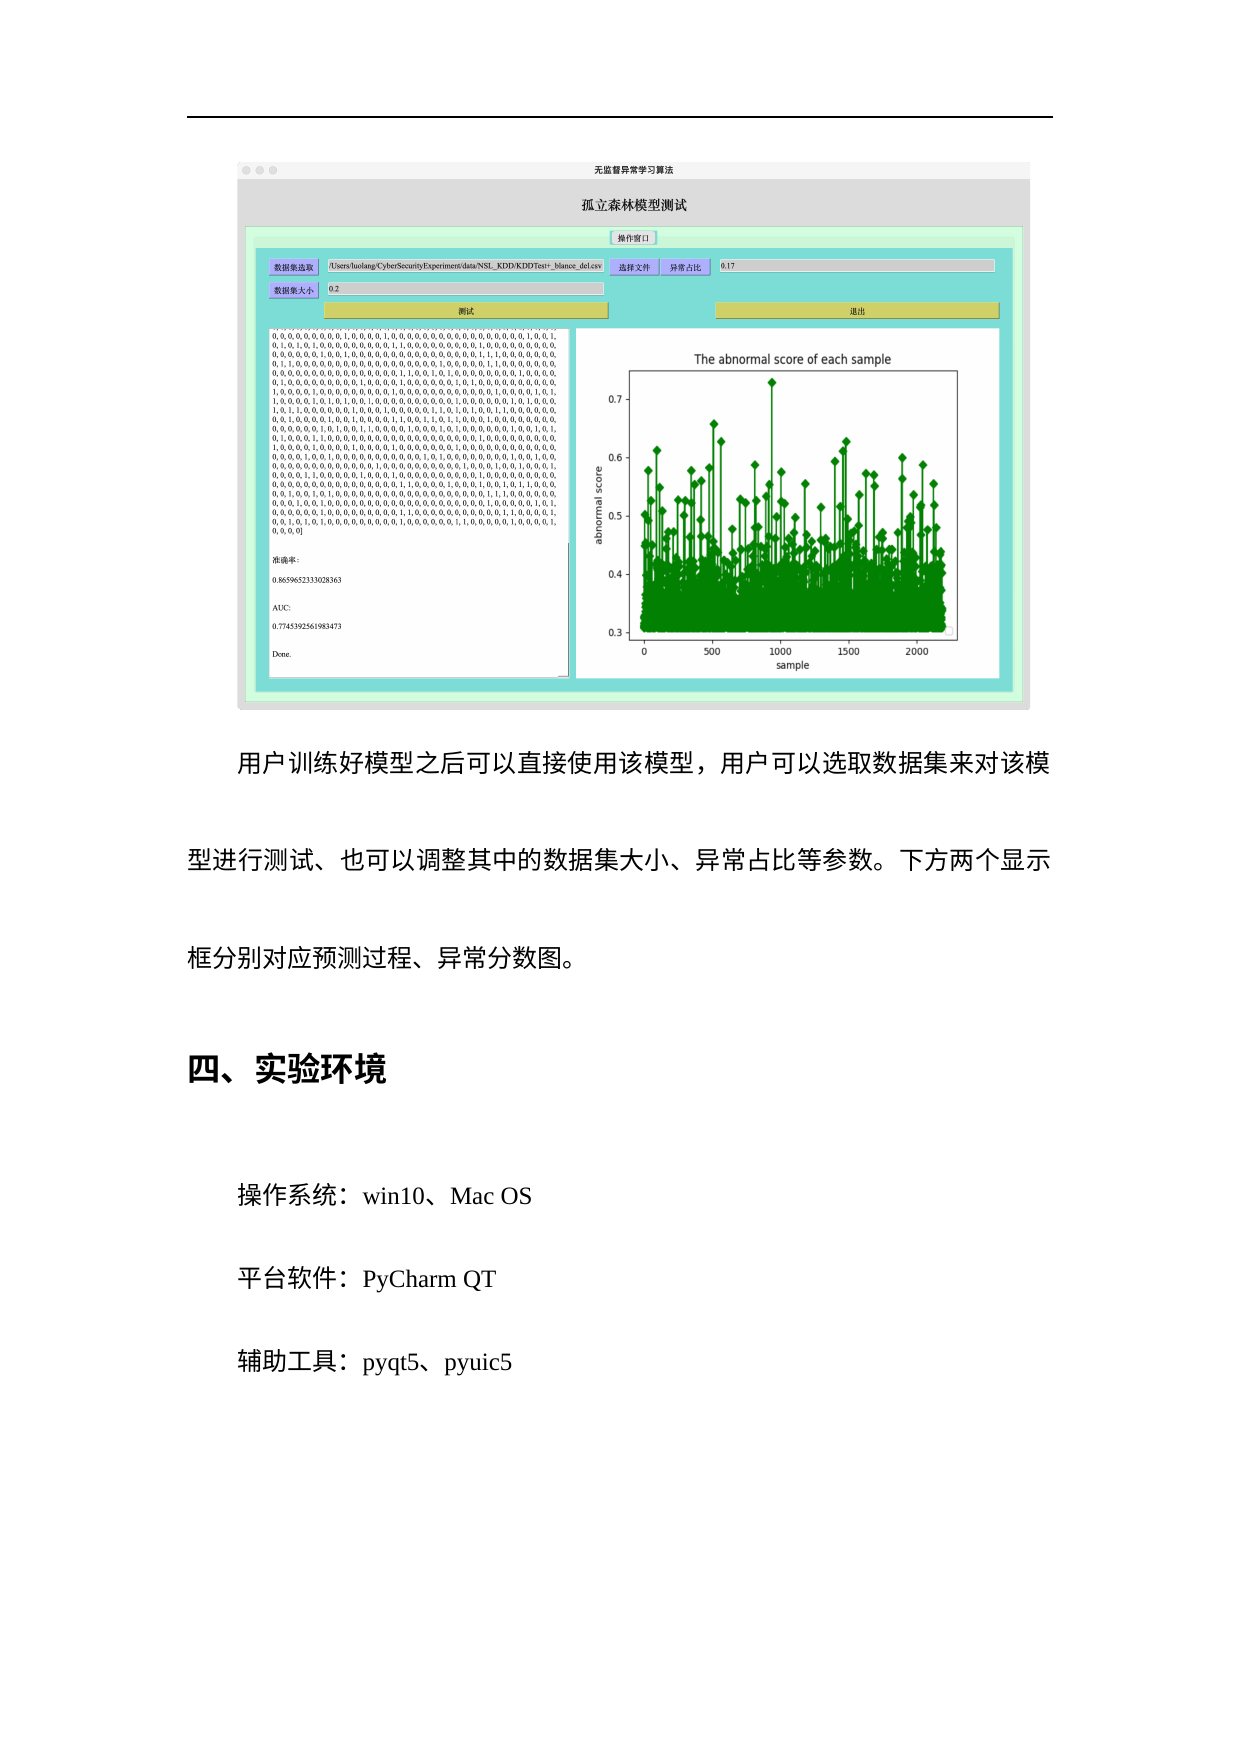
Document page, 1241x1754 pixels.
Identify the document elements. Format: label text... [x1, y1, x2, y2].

text 用户训练好模型之后可以直接使用该模型，用户可以选取数据集来对该模型进行测试、也可以调整其中的数据集大小、异常占比等参数。下方两个显示框分别对应预测过程、异常分数图。 [187, 729, 1053, 989]
picture [237, 162, 1031, 710]
text 操作系统：win10、Mac OS [187, 1161, 1053, 1226]
subtitle 四、实验环境 [187, 1034, 1053, 1099]
text 平台软件：PyCharm QT [187, 1244, 1053, 1309]
text 辅助工具：pyqt5、pyuic5 [187, 1327, 1053, 1392]
